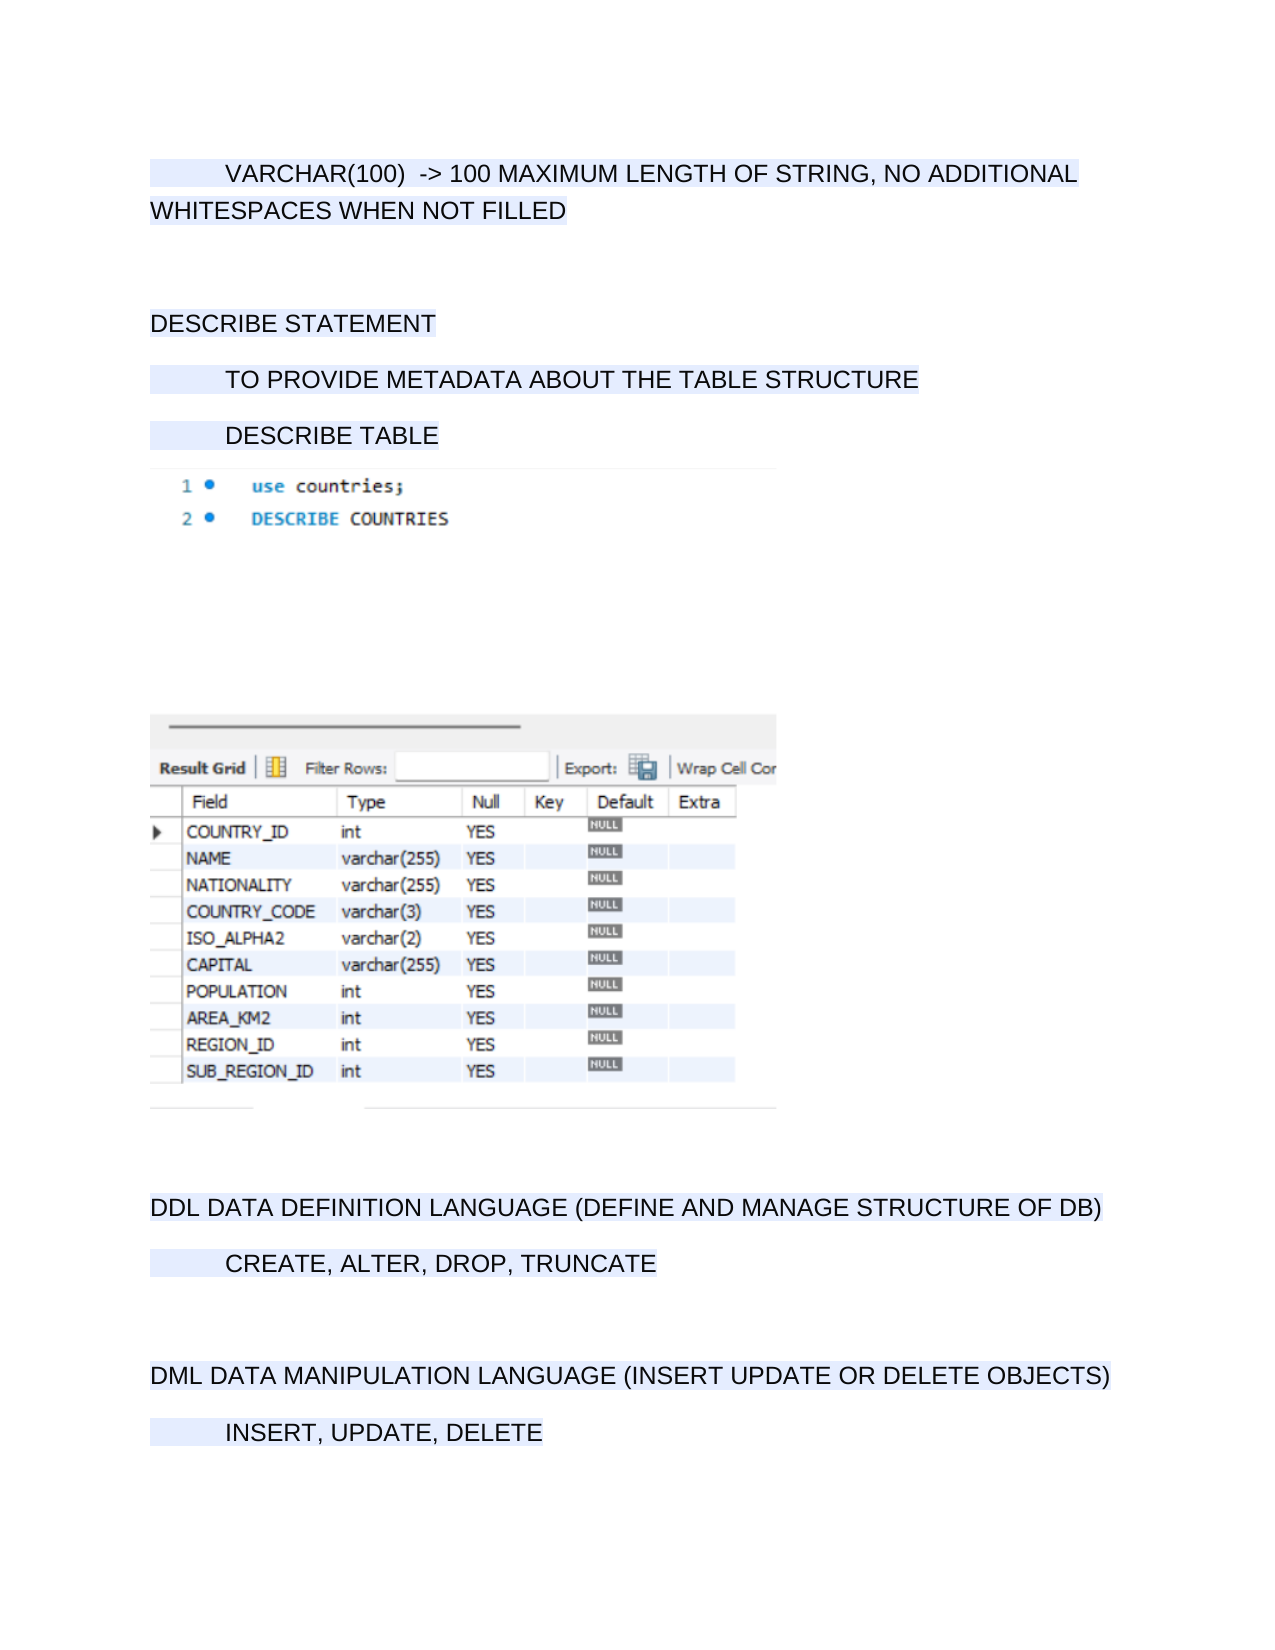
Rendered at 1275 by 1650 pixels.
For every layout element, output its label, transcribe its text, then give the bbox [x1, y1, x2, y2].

text VARCHAR(100) -> 100 MAXIMUM LENGTH OF STRING, NO ADDITIONAL WHITESPACES WHEN NOT FILLED [150, 150, 1125, 225]
text DDL DATA DEFINITION LANGUAGE (DEFINE AND MANAGE STRUCTURE OF DB) [150, 1184, 1125, 1221]
text TO PROVIDE METADATA ABOUT THE TABLE STRUCTURE [150, 356, 1125, 394]
text INSERT, UPDATE, DELETE [150, 1409, 1125, 1446]
text DML DATA MANIPULATION LANGUAGE (INSERT UPDATE OR DELETE OBJECTS) [150, 1352, 1125, 1390]
picture [150, 468, 777, 1109]
text DESCRIBE STATEMENT [150, 300, 1125, 337]
text DESCRIBE TABLE [150, 412, 1125, 450]
text CREATE, ALTER, DROP, TRUNCATE [150, 1240, 1125, 1277]
